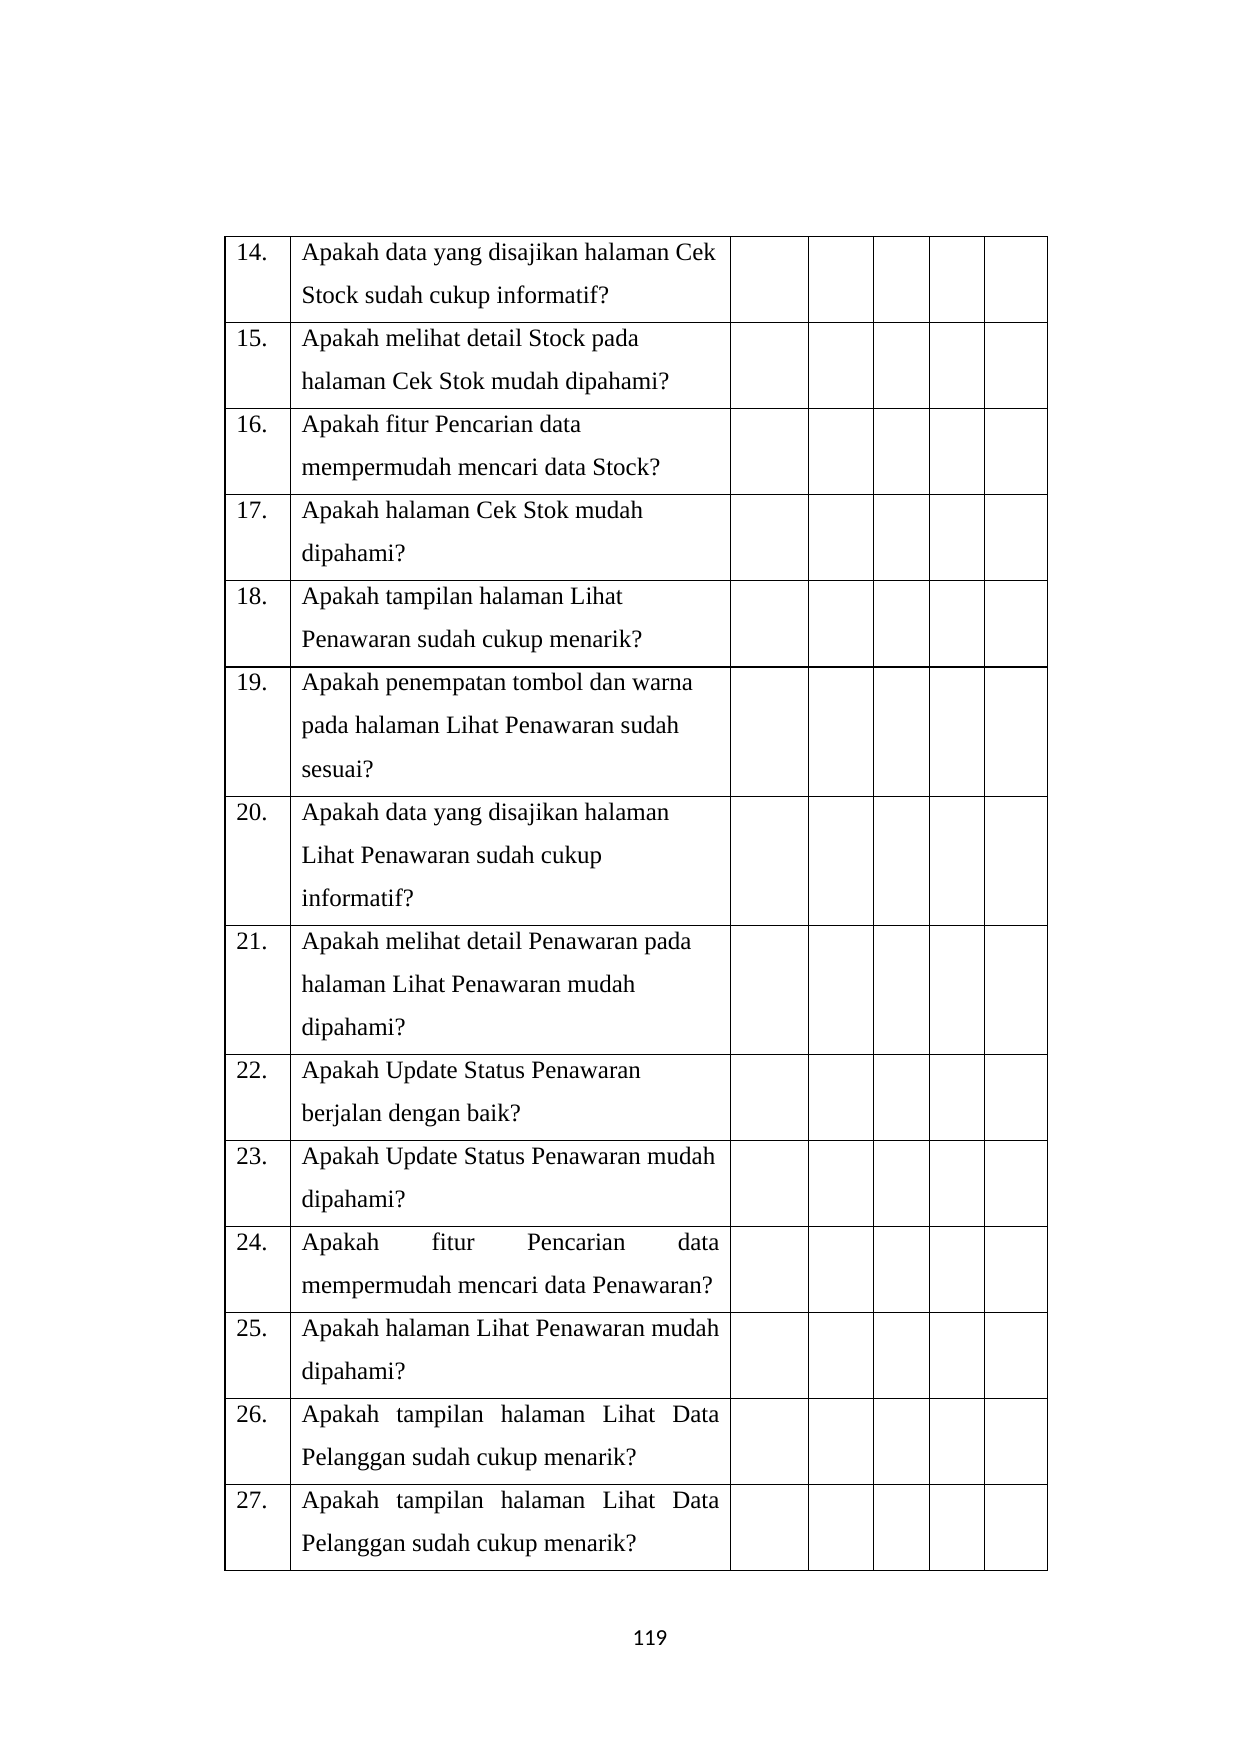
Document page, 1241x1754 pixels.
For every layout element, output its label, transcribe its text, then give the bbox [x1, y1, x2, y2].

table_cell [930, 1485, 984, 1570]
table_cell [809, 1485, 873, 1570]
table_cell Apakah melihat detail Stock pada halaman Cek Stok mudah dipahami? [291, 323, 730, 408]
table_cell [874, 1399, 929, 1484]
table_cell [809, 1227, 873, 1312]
table_cell Apakah melihat detail Penawaran pada halaman Lihat Penawaran mudah dipahami? [291, 926, 730, 1054]
table_cell [731, 1227, 808, 1312]
table_cell [874, 1141, 929, 1226]
table_cell [985, 581, 1047, 666]
table_cell [930, 1399, 984, 1484]
table_cell [809, 495, 873, 580]
table_cell 14. [226, 237, 290, 322]
table_cell [874, 581, 929, 666]
table_cell Apakah penempatan tombol dan warna pada halaman Lihat Penawaran sudah sesuai? [291, 668, 730, 796]
table_cell [985, 1141, 1047, 1226]
table_cell 15. [226, 323, 290, 408]
table_cell [731, 1399, 808, 1484]
table_cell Apakah tampilan halaman Lihat Data Pelanggan sudah cukup menarik? [291, 1485, 730, 1570]
table_cell [985, 797, 1047, 925]
table_cell Apakah fitur Pencarian data mempermudah mencari data Stock? [291, 409, 730, 494]
table_cell [809, 1055, 873, 1140]
table_cell [731, 1485, 808, 1570]
table_cell [985, 668, 1047, 796]
table_cell [809, 1399, 873, 1484]
table_cell [731, 926, 808, 1054]
table_cell 17. [226, 495, 290, 580]
table_cell [930, 668, 984, 796]
table_cell [985, 926, 1047, 1054]
table_cell [809, 409, 873, 494]
table_cell [930, 581, 984, 666]
table_cell 21. [226, 926, 290, 1054]
table_cell [809, 237, 873, 322]
table_cell [731, 581, 808, 666]
table_cell [874, 409, 929, 494]
table_cell [731, 668, 808, 796]
table_cell [731, 237, 808, 322]
table_cell [874, 1313, 929, 1398]
table_cell Apakah halaman Cek Stok mudah dipahami? [291, 495, 730, 580]
table_cell Apakah data yang disajikan halaman Lihat Penawaran sudah cukup informatif? [291, 797, 730, 925]
table_cell 26. [226, 1399, 290, 1484]
table_cell [809, 323, 873, 408]
table_cell [731, 1313, 808, 1398]
table_cell [930, 1055, 984, 1140]
table_cell [930, 323, 984, 408]
table_cell [930, 409, 984, 494]
table_cell [874, 323, 929, 408]
table_cell [809, 1141, 873, 1226]
table_cell [731, 409, 808, 494]
table_cell [985, 1055, 1047, 1140]
table_cell [930, 237, 984, 322]
table_cell [874, 1055, 929, 1140]
table_cell [930, 1313, 984, 1398]
table_cell [874, 1485, 929, 1570]
table_cell [985, 1399, 1047, 1484]
table_cell 27. [226, 1485, 290, 1570]
table_cell [930, 1141, 984, 1226]
table_cell Apakah halaman Lihat Penawaran mudah dipahami? [291, 1313, 730, 1398]
table_cell Apakah Update Status Penawaran mudah dipahami? [291, 1141, 730, 1226]
table_cell [985, 323, 1047, 408]
table_cell 23. [226, 1141, 290, 1226]
table_cell [930, 926, 984, 1054]
table_cell [985, 1313, 1047, 1398]
table_cell 16. [226, 409, 290, 494]
table_cell 20. [226, 797, 290, 925]
table_cell [874, 495, 929, 580]
table_cell 24. [226, 1227, 290, 1312]
table_cell Apakah Update Status Penawaran berjalan dengan baik? [291, 1055, 730, 1140]
table_cell Apakah tampilan halaman Lihat Data Pelanggan sudah cukup menarik? [291, 1399, 730, 1484]
table_cell [874, 1227, 929, 1312]
table_cell [985, 1227, 1047, 1312]
table_cell [731, 323, 808, 408]
table_cell Apakah tampilan halaman Lihat Penawaran sudah cukup menarik? [291, 581, 730, 666]
table_cell [985, 237, 1047, 322]
table_cell [930, 797, 984, 925]
table_cell [731, 1055, 808, 1140]
table_cell 18. [226, 581, 290, 666]
table_cell [985, 409, 1047, 494]
table_cell 25. [226, 1313, 290, 1398]
table_cell Apakah data yang disajikan halaman Cek Stock sudah cukup informatif? [291, 237, 730, 322]
table_cell [985, 1485, 1047, 1570]
table_cell Apakah fitur Pencarian data mempermudah mencari data Penawaran? [291, 1227, 730, 1312]
table_cell [874, 237, 929, 322]
table_cell [874, 797, 929, 925]
table_cell [809, 926, 873, 1054]
table_cell 19. [226, 668, 290, 796]
table_cell [809, 581, 873, 666]
table_cell [731, 1141, 808, 1226]
table_cell [985, 495, 1047, 580]
table_cell [874, 926, 929, 1054]
table_cell [731, 495, 808, 580]
table_cell [809, 1313, 873, 1398]
table_cell [930, 495, 984, 580]
table_cell [930, 1227, 984, 1312]
table_cell [809, 668, 873, 796]
table_cell [809, 797, 873, 925]
table_cell [874, 668, 929, 796]
table_cell 22. [226, 1055, 290, 1140]
table_cell [731, 797, 808, 925]
